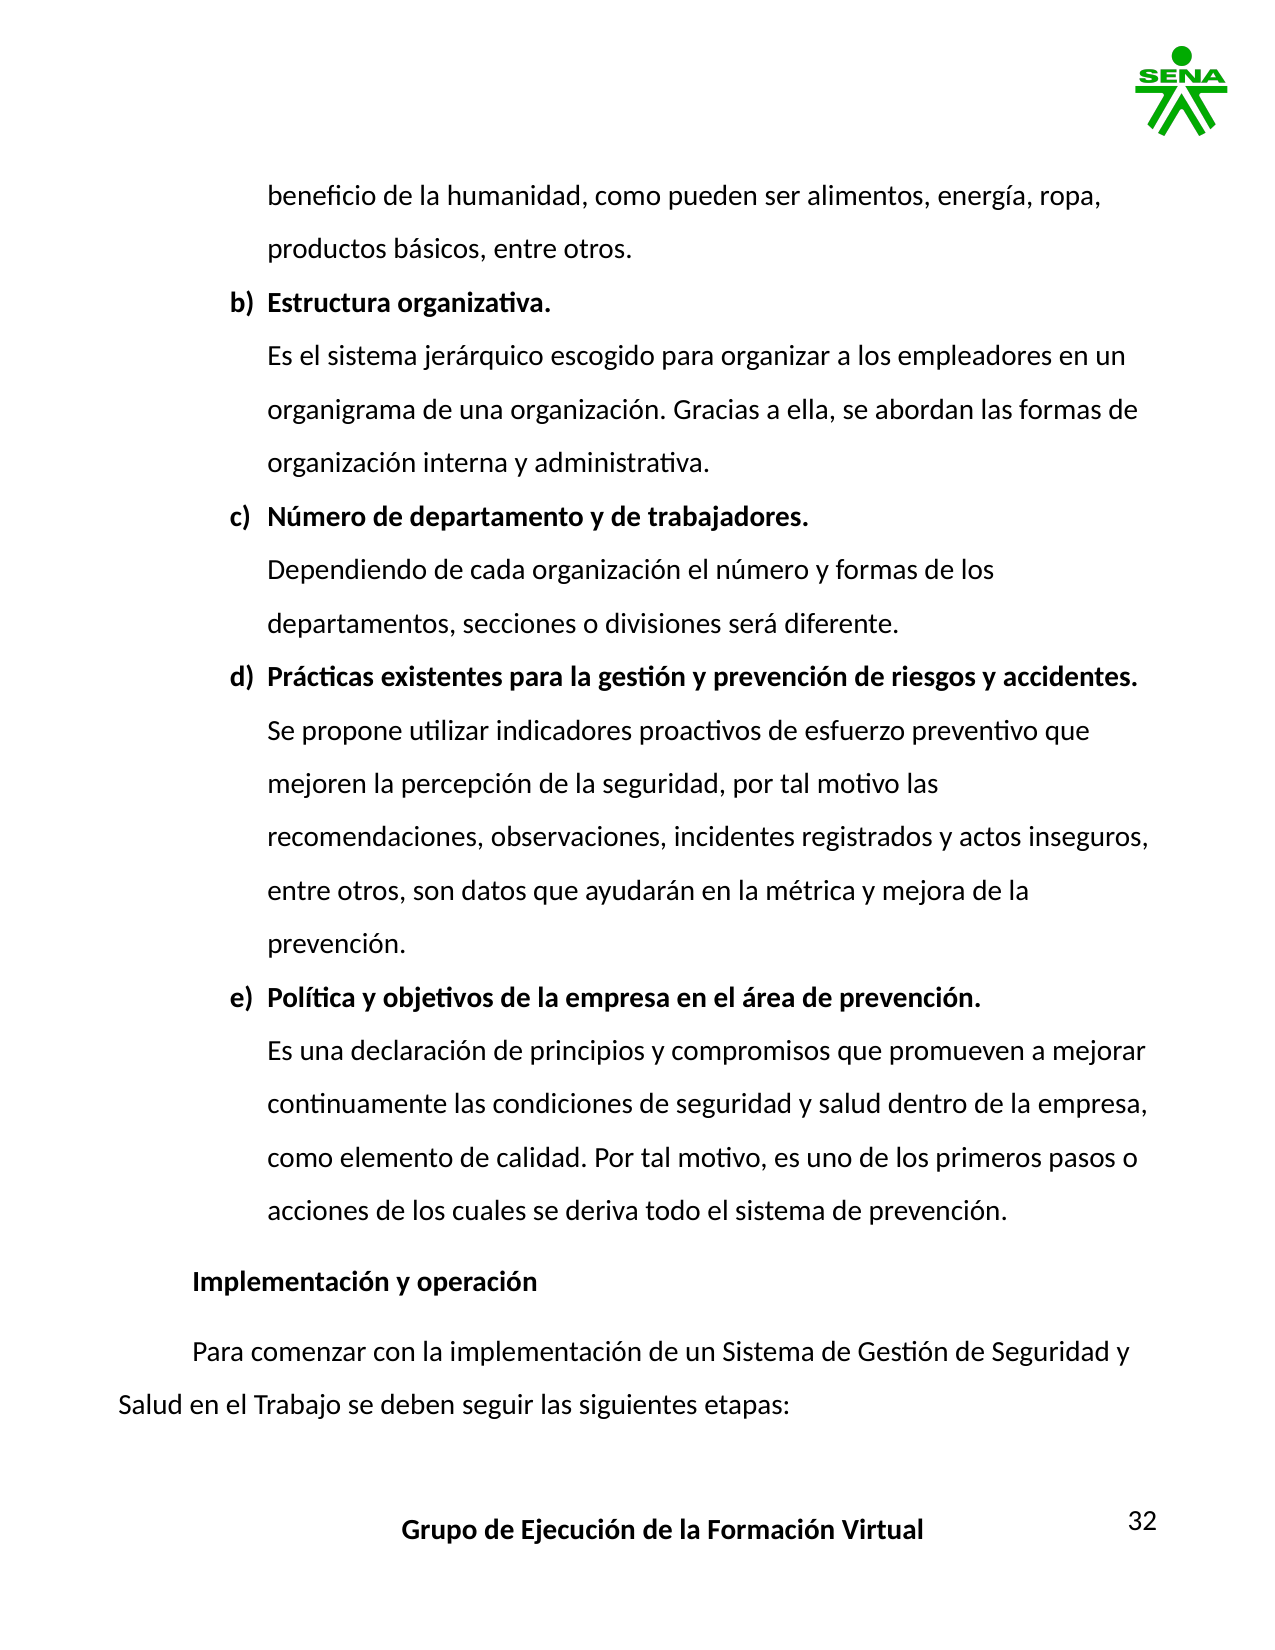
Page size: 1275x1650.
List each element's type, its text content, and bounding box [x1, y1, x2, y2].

picture [1135, 46, 1228, 136]
list Es el sistema jerárquico escogido para organizar a los empleadores en un organigrama de una organización. Gracias a ella, se abordan las formas de organización interna y administrativa. [267, 337, 1157, 480]
list Estructura organizativa. [229, 284, 1157, 320]
list Dependiendo de cada organización el número y formas de los departamentos, secciones o divisiones será diferente. [267, 551, 1157, 640]
text Para comenzar con la implementación de un Sistema de Gestión de Seguridad y Salud en el Trabajo se deben seguir las siguientes etapas: [118, 1333, 1157, 1422]
list Es una declaración de principios y compromisos que promueven a mejorar continuamente las condiciones de seguridad y salud dentro de la empresa, como elemento de calidad. Por tal motivo, es uno de los primeros pasos o acciones de los cuales se deriva todo el sistema de prevención. [267, 1032, 1157, 1228]
list Se propone utilizar indicadores proactivos de esfuerzo preventivo que mejoren la percepción de la seguridad, por tal motivo las recomendaciones, observaciones, incidentes registrados y actos inseguros, entre otros, son datos que ayudarán en la métrica y mejora de la prevención. [267, 712, 1157, 961]
list Prácticas existentes para la gestión y prevención de riesgos y accidentes. [229, 658, 1157, 694]
text Implementación y operación [118, 1263, 1157, 1298]
list Política y objetivos de la empresa en el área de prevención. [229, 979, 1157, 1014]
list Número de departamento y de trabajadores. [229, 498, 1157, 533]
